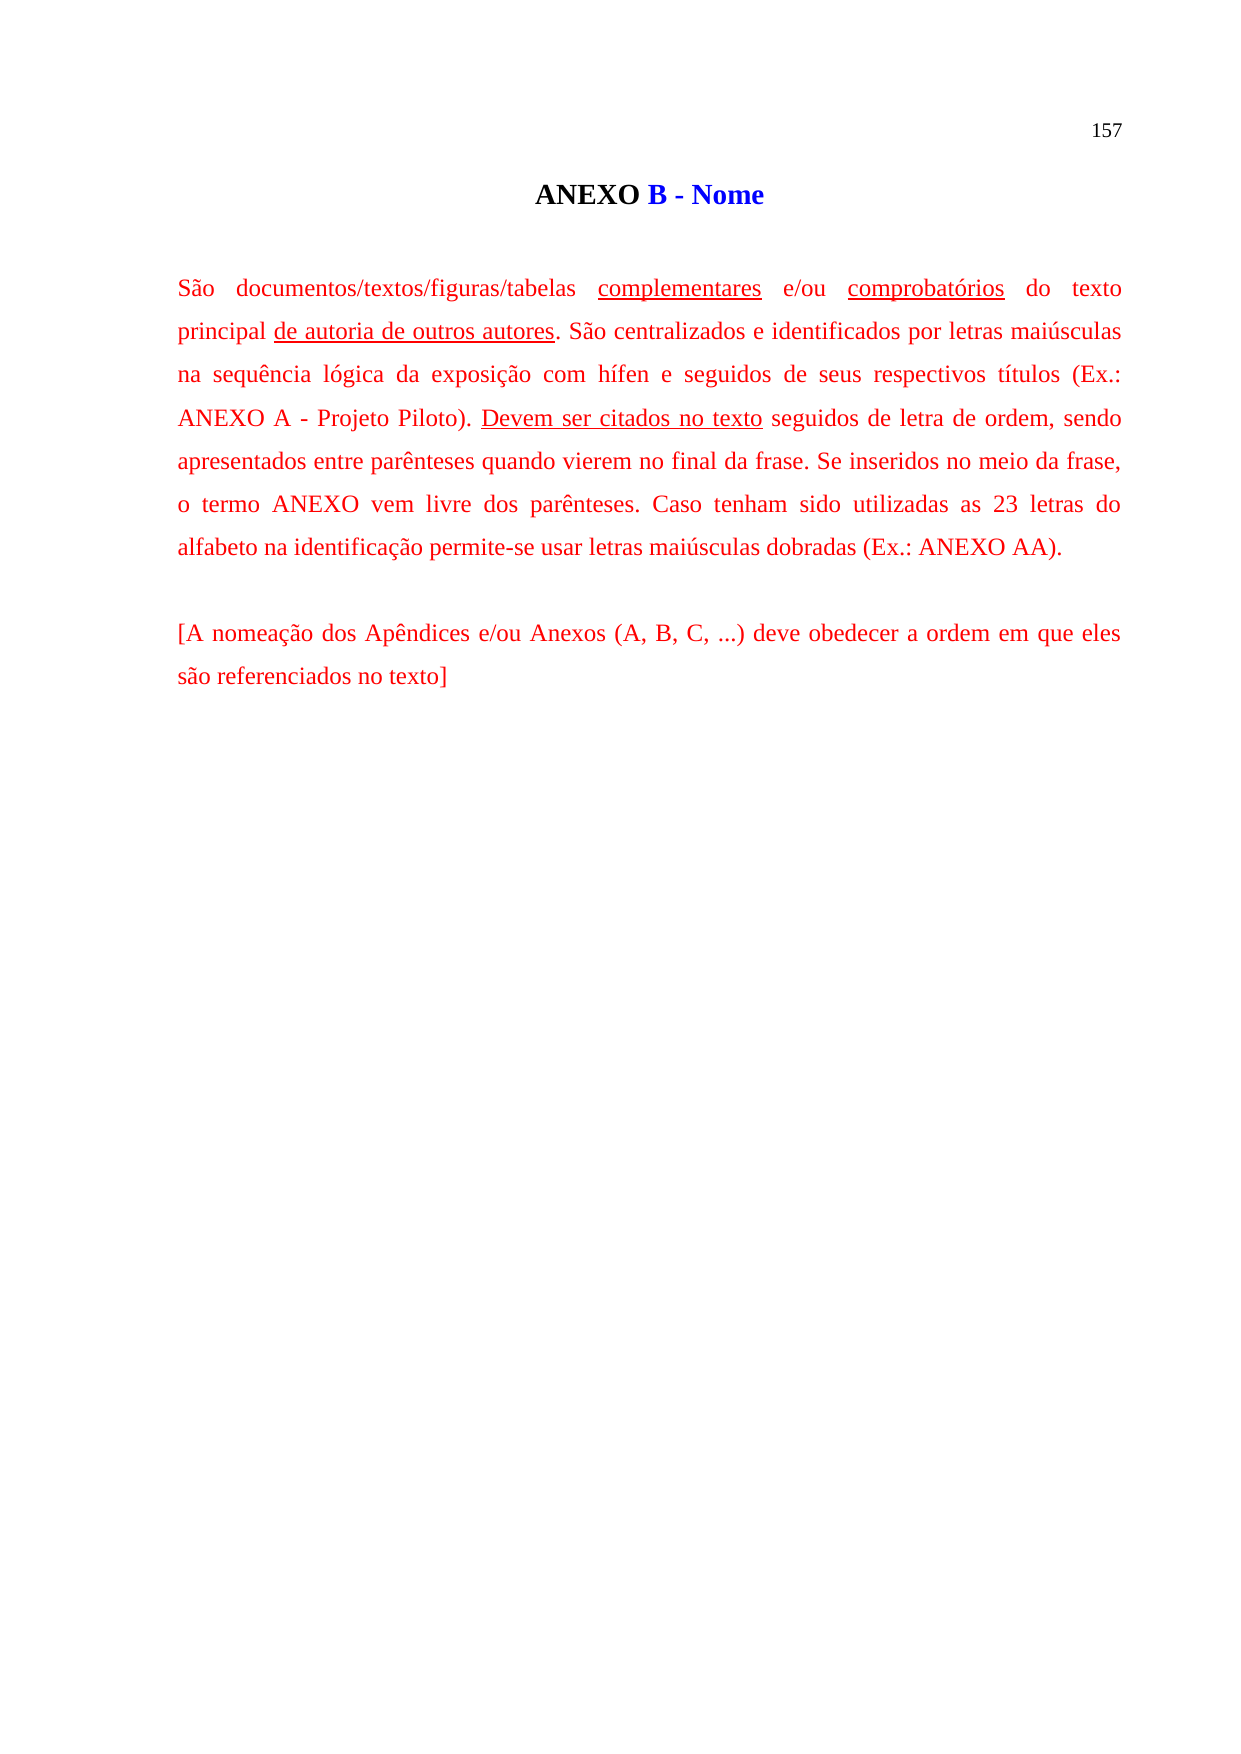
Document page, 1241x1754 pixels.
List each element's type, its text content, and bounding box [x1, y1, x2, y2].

text São documentos/textos/figuras/tabelas complementares e/ou comprobatórios do texto principal de autoria de outros autores. São centralizados e identificados por letras maiúsculas na sequência lógica da exposição com hífen e seguidos de seus respectivos títulos (Ex.: ANEXO A - Projeto Piloto). Devem ser citados no texto seguidos de letra de ordem, sendo apresentados entre parênteses quando vierem no final da frase. Se inseridos no meio da frase, o termo ANEXO vem livre dos parênteses. Caso tenham sido utilizadas as 23 letras do alfabeto na identificação permite-se usar letras maiúsculas dobradas (Ex.: ANEXO AA). [177, 273, 1122, 561]
text [A nomeação dos Apêndices e/ou Anexos (A, B, C, ...) deve obedecer a ordem em que eles são referenciados no texto] [177, 618, 1122, 690]
subtitle ANEXO B - Nome [177, 177, 1122, 211]
